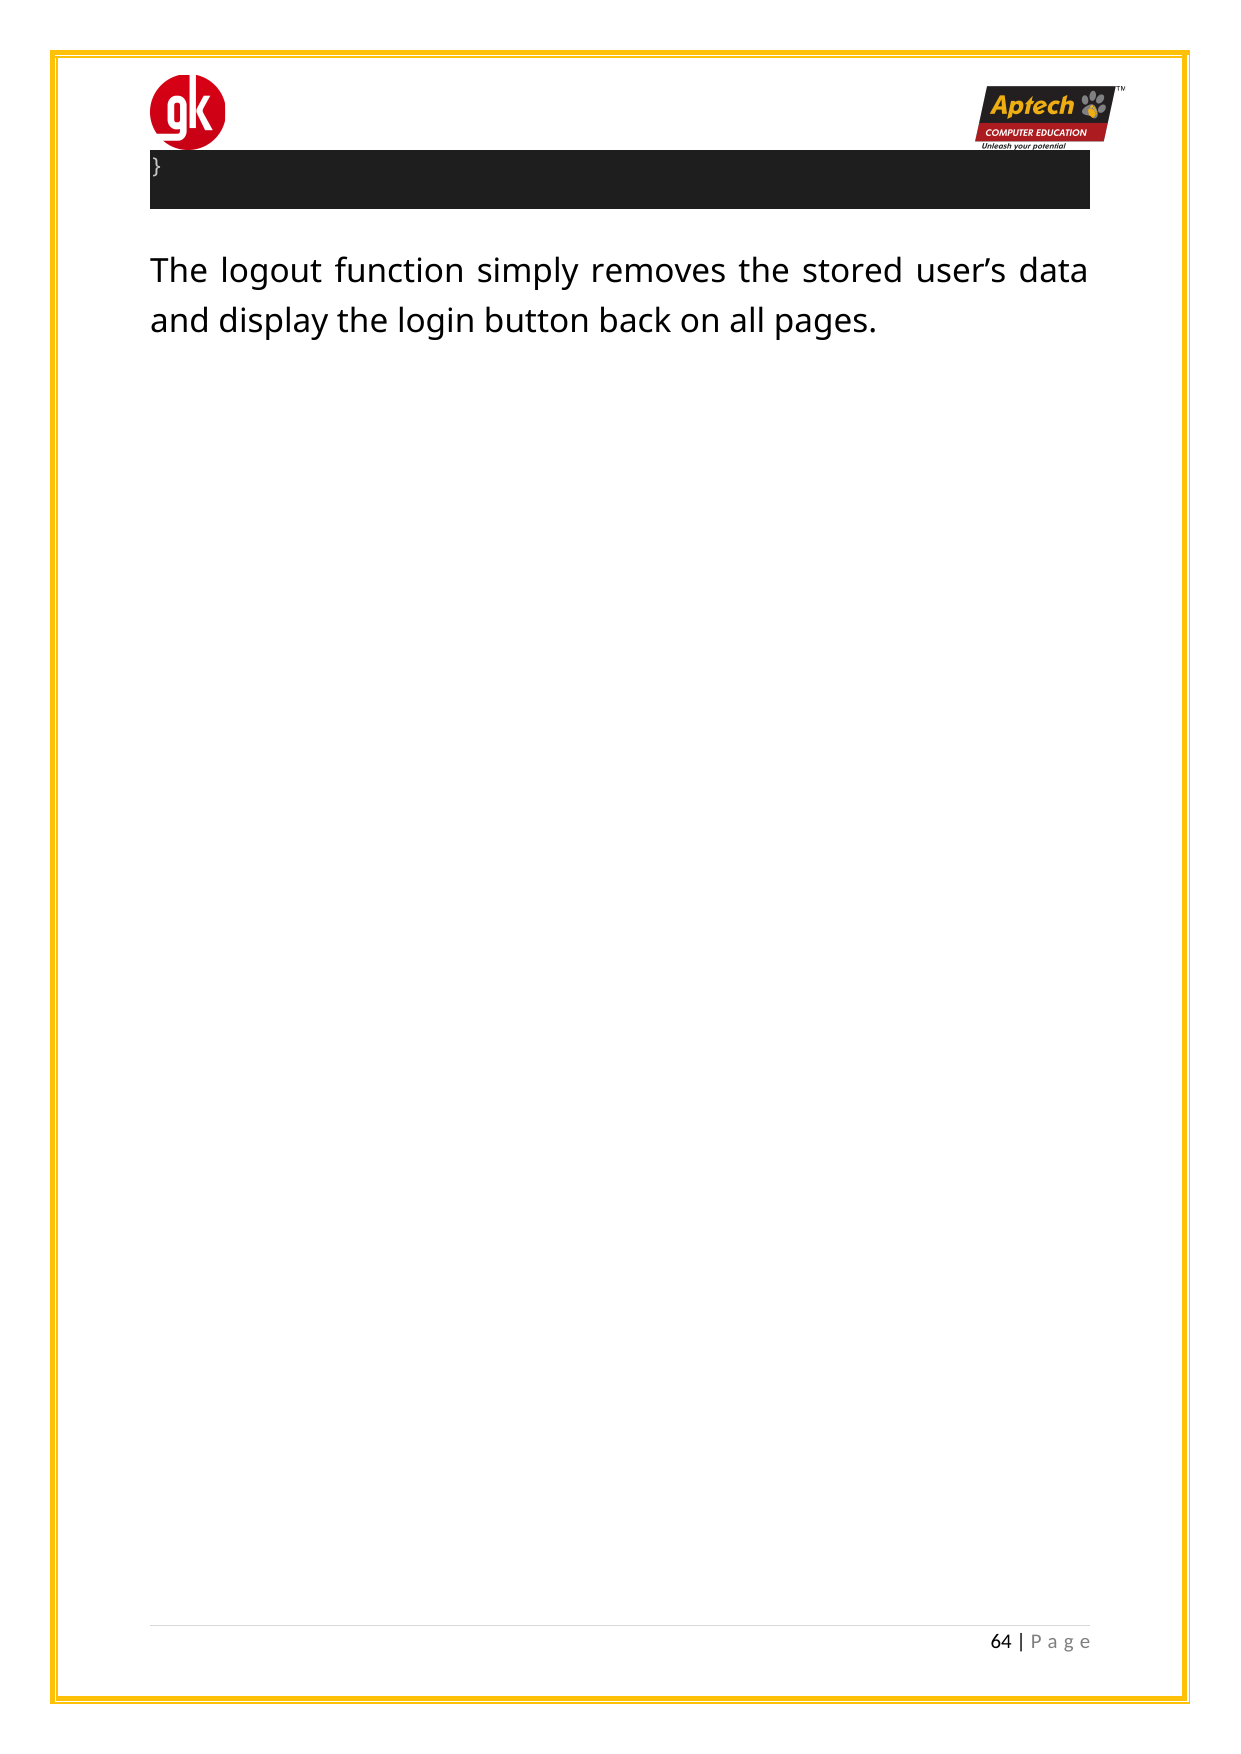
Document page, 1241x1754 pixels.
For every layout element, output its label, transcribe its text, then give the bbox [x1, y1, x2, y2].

text } [150, 150, 1090, 180]
picture [150, 75, 226, 150]
picture [975, 86, 1125, 150]
text The logout function simply removes the stored user’s data and display the login button back on all pages. [150, 247, 1090, 342]
